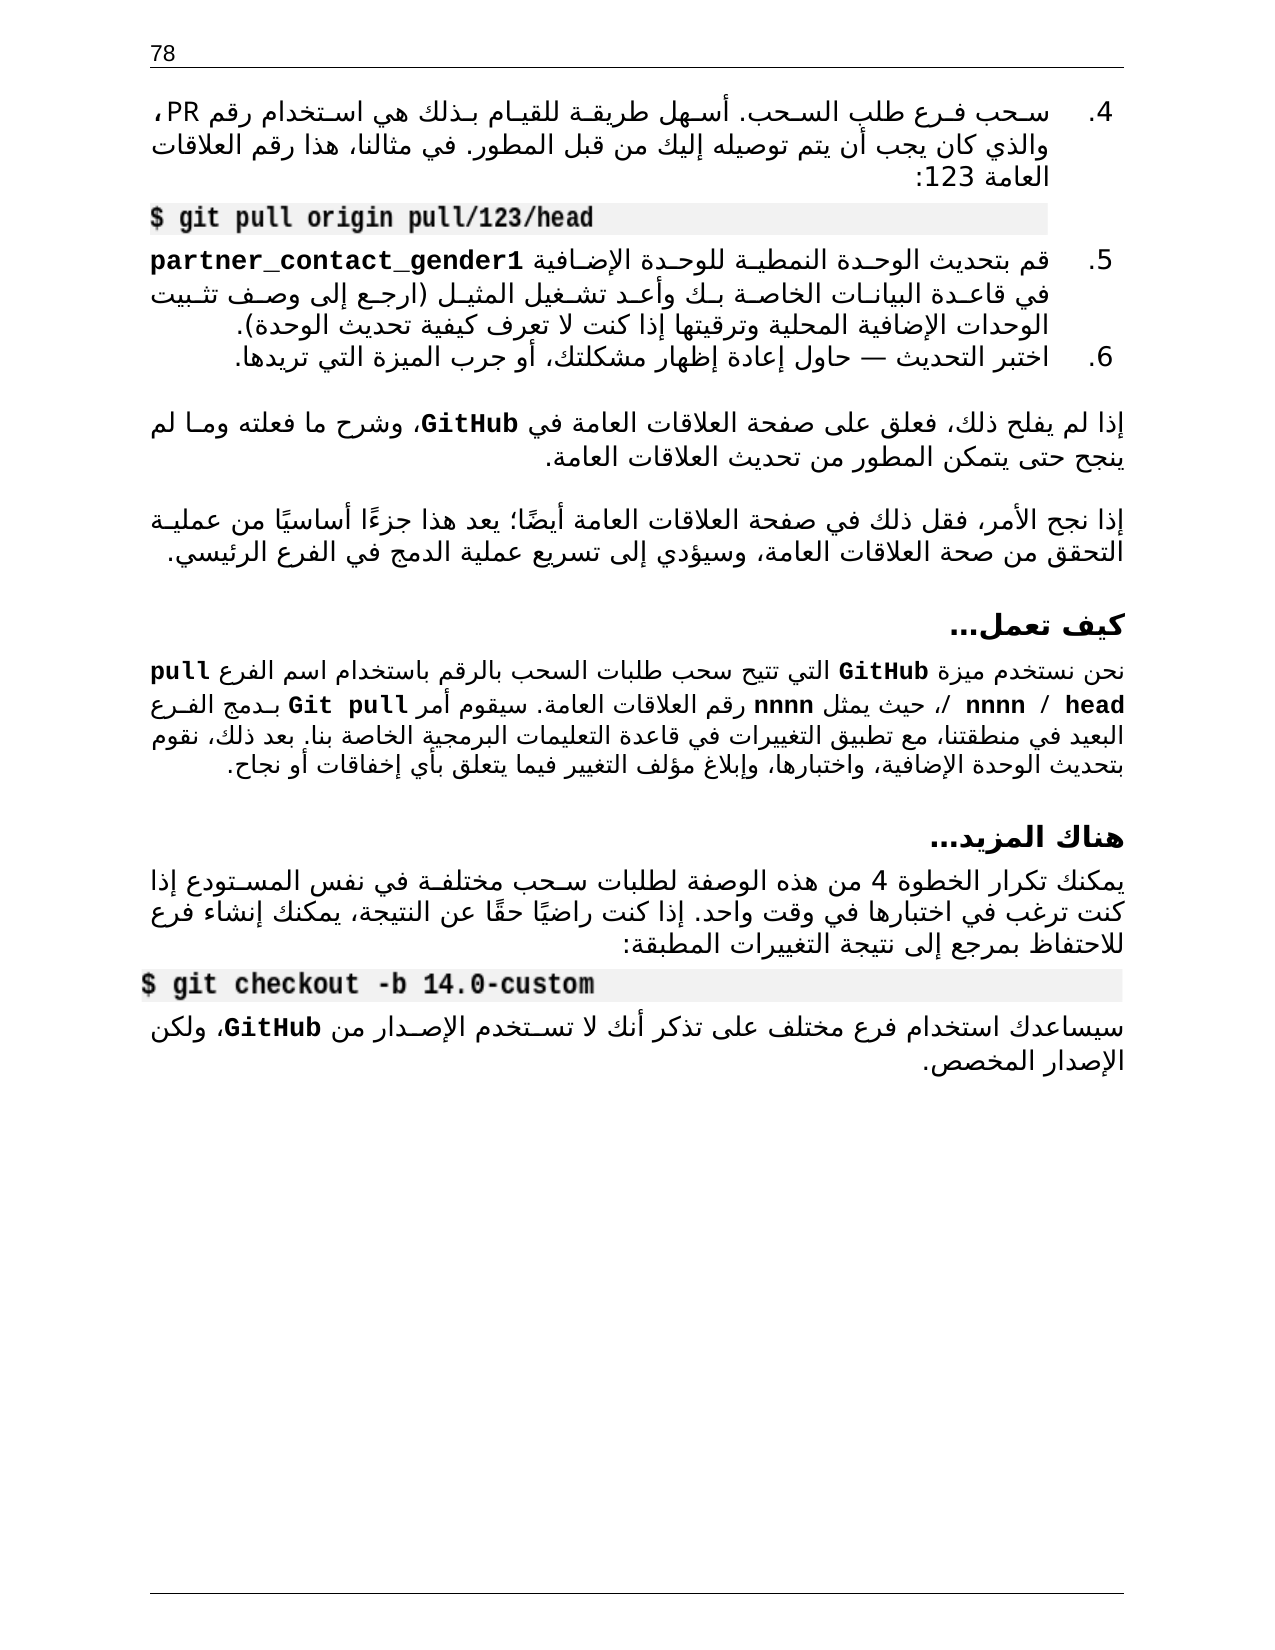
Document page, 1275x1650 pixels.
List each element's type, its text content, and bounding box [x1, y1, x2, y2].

list قم بتحديث الوحدة النمطية للوحدة الإضافية partner_contact_gender1 في قاعدة البيانات الخاصة بك وأعد تشغيل المثيل (ارجع إلى وصف تثبيت الوحدات الإضافية المحلية وترقيتها إذا كنت لا تعرف كيفية تحديث الوحدة). [150, 245, 1087, 341]
text إذا نجح الأمر، فقل ذلك في صفحة العلاقات العامة أيضًا؛ يعد هذا جزءًا أساسيًا من عملية التحقق من صحة العلاقات العامة، وسيؤدي إلى تسريع عملية الدمج في الفرع الرئيسي. [150, 504, 1125, 568]
text يمكنك تكرار الخطوة 4 من هذه الوصفة لطلبات سحب مختلفة في نفس المستودع إذا كنت ترغب في اختبارها في وقت واحد. إذا كنت راضيًا حقًا عن النتيجة، يمكنك إنشاء فرع للاحتفاظ بمرجع إلى نتيجة التغييرات المطبقة: [150, 865, 1125, 959]
text كيف تعمل… [150, 608, 1125, 642]
text سيساعدك استخدام فرع مختلف على تذكر أنك لا تستخدم الإصدار من GitHub، ولكن الإصدار المخصص. [150, 1012, 1125, 1076]
list اختبر التحديث — حاول إعادة إظهار مشكلتك، أو جرب الميزة التي تريدها. [150, 341, 1087, 373]
list سحب فرع طلب السحب. أسهل طريقة للقيام بذلك هي استخدام رقم PR، والذي كان يجب أن يتم توصيله إليك من قبل المطور. في مثالنا، هذا رقم العلاقات العامة 123: [150, 92, 1087, 193]
text نحن نستخدم ميزة GitHub التي تتيح سحب طلبات السحب بالرقم باستخدام اسم الفرع pull / nnnn / head، حيث يمثل nnnn رقم العلاقات العامة. سيقوم أمر Git pull بدمج الفرع البعيد في منطقتنا، مع تطبيق التغييرات في قاعدة التعليمات البرمجية الخاصة بنا. بعد ذلك، نقوم بتحديث الوحدة الإضافية، واختبارها، وإبلاغ مؤلف التغيير فيما يتعلق بأي إخفاقات أو نجاح. [150, 653, 1125, 780]
text هناك المزيد… [150, 820, 1125, 854]
text إذا لم يفلح ذلك، فعلق على صفحة العلاقات العامة في GitHub، وشرح ما فعلته وما لم ينجح حتى يتمكن المطور من تحديث العلاقات العامة. [150, 408, 1125, 472]
